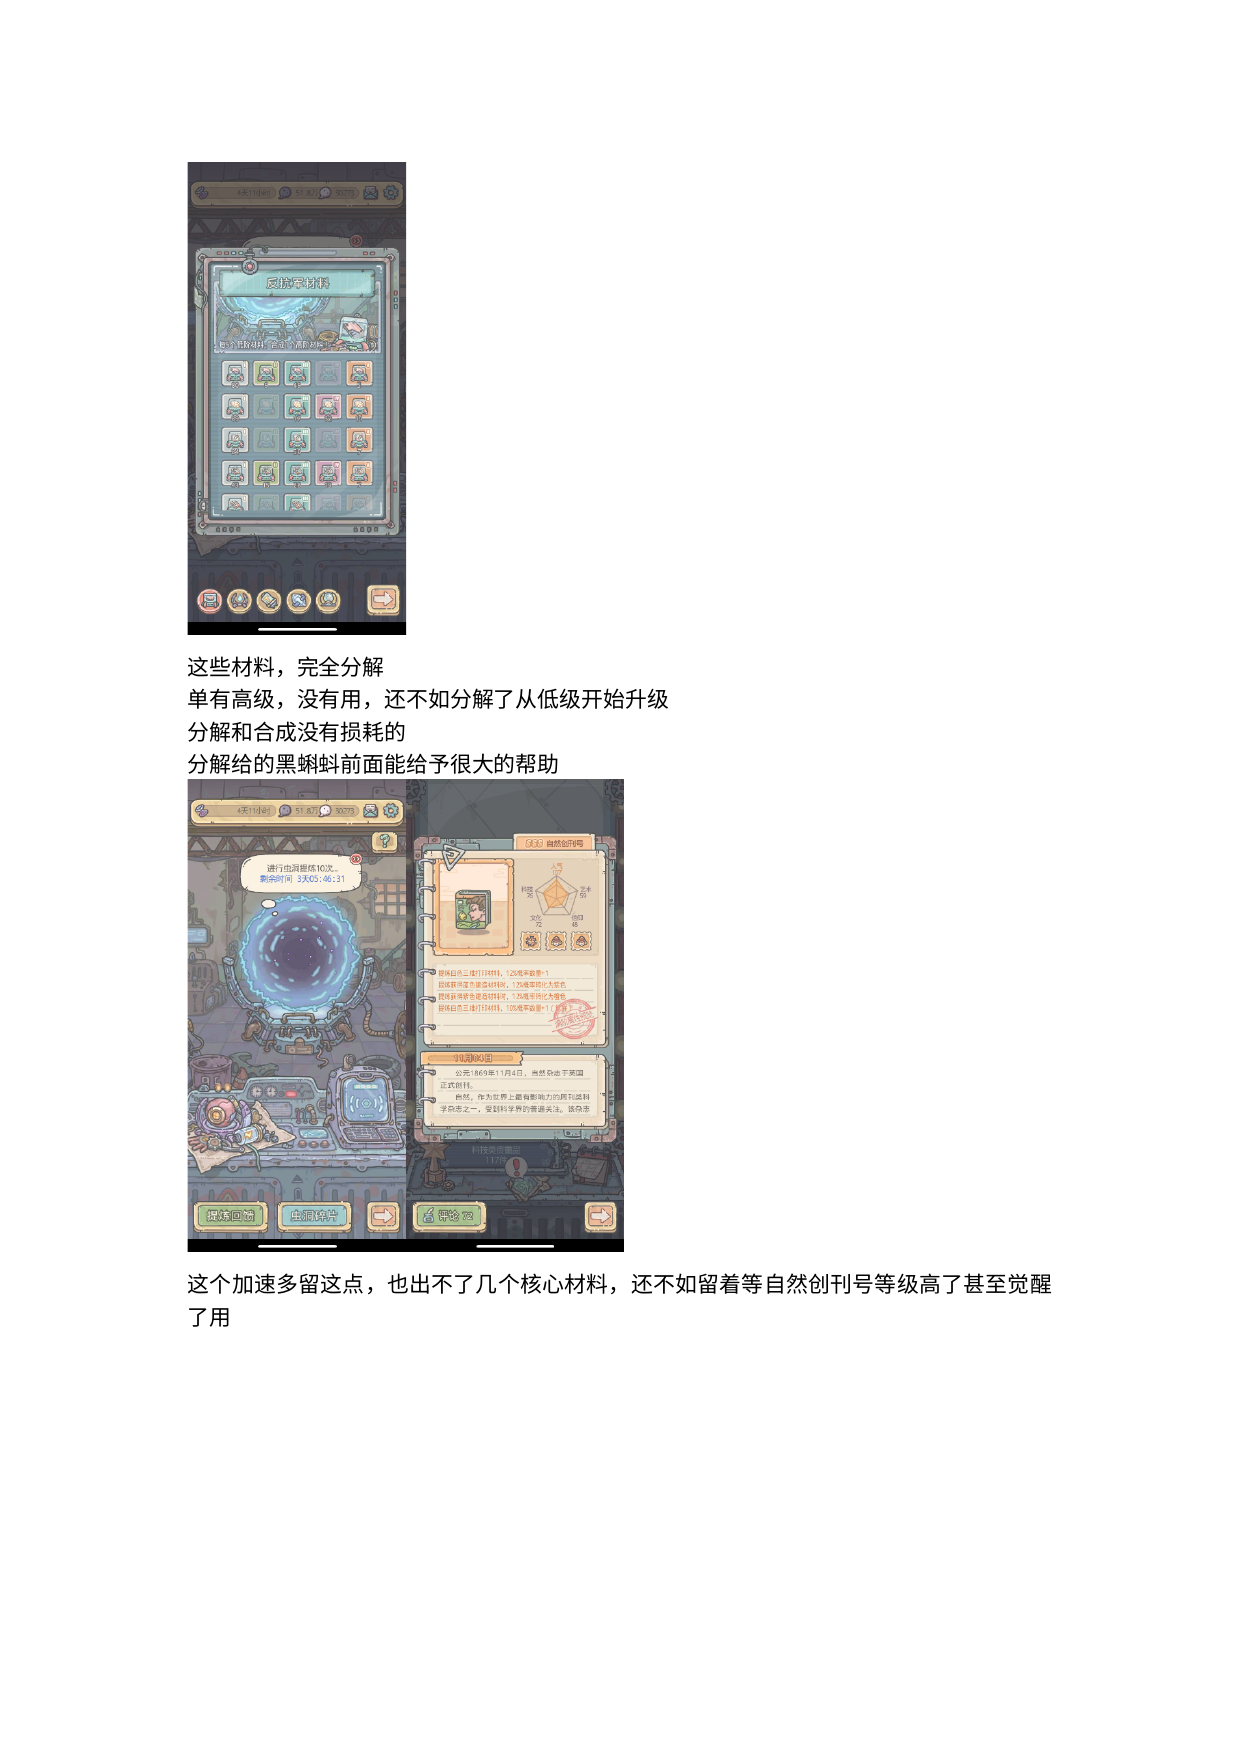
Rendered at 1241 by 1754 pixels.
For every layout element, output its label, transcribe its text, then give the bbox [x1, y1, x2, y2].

text 分解给的黑蝌蚪前面能给予很大的帮助 [187, 747, 1053, 779]
text 分解和合成没有损耗的 [187, 714, 1053, 747]
picture [187, 162, 407, 635]
text 这些材料，完全分解 [187, 649, 1053, 682]
picture [187, 779, 624, 1252]
text 单有高级，没有用，还不如分解了从低级开始升级 [187, 682, 1053, 714]
text 这个加速多留这点，也出不了几个核心材料，还不如留着等自然创刊号等级高了甚至觉醒了用 [187, 1267, 1053, 1332]
